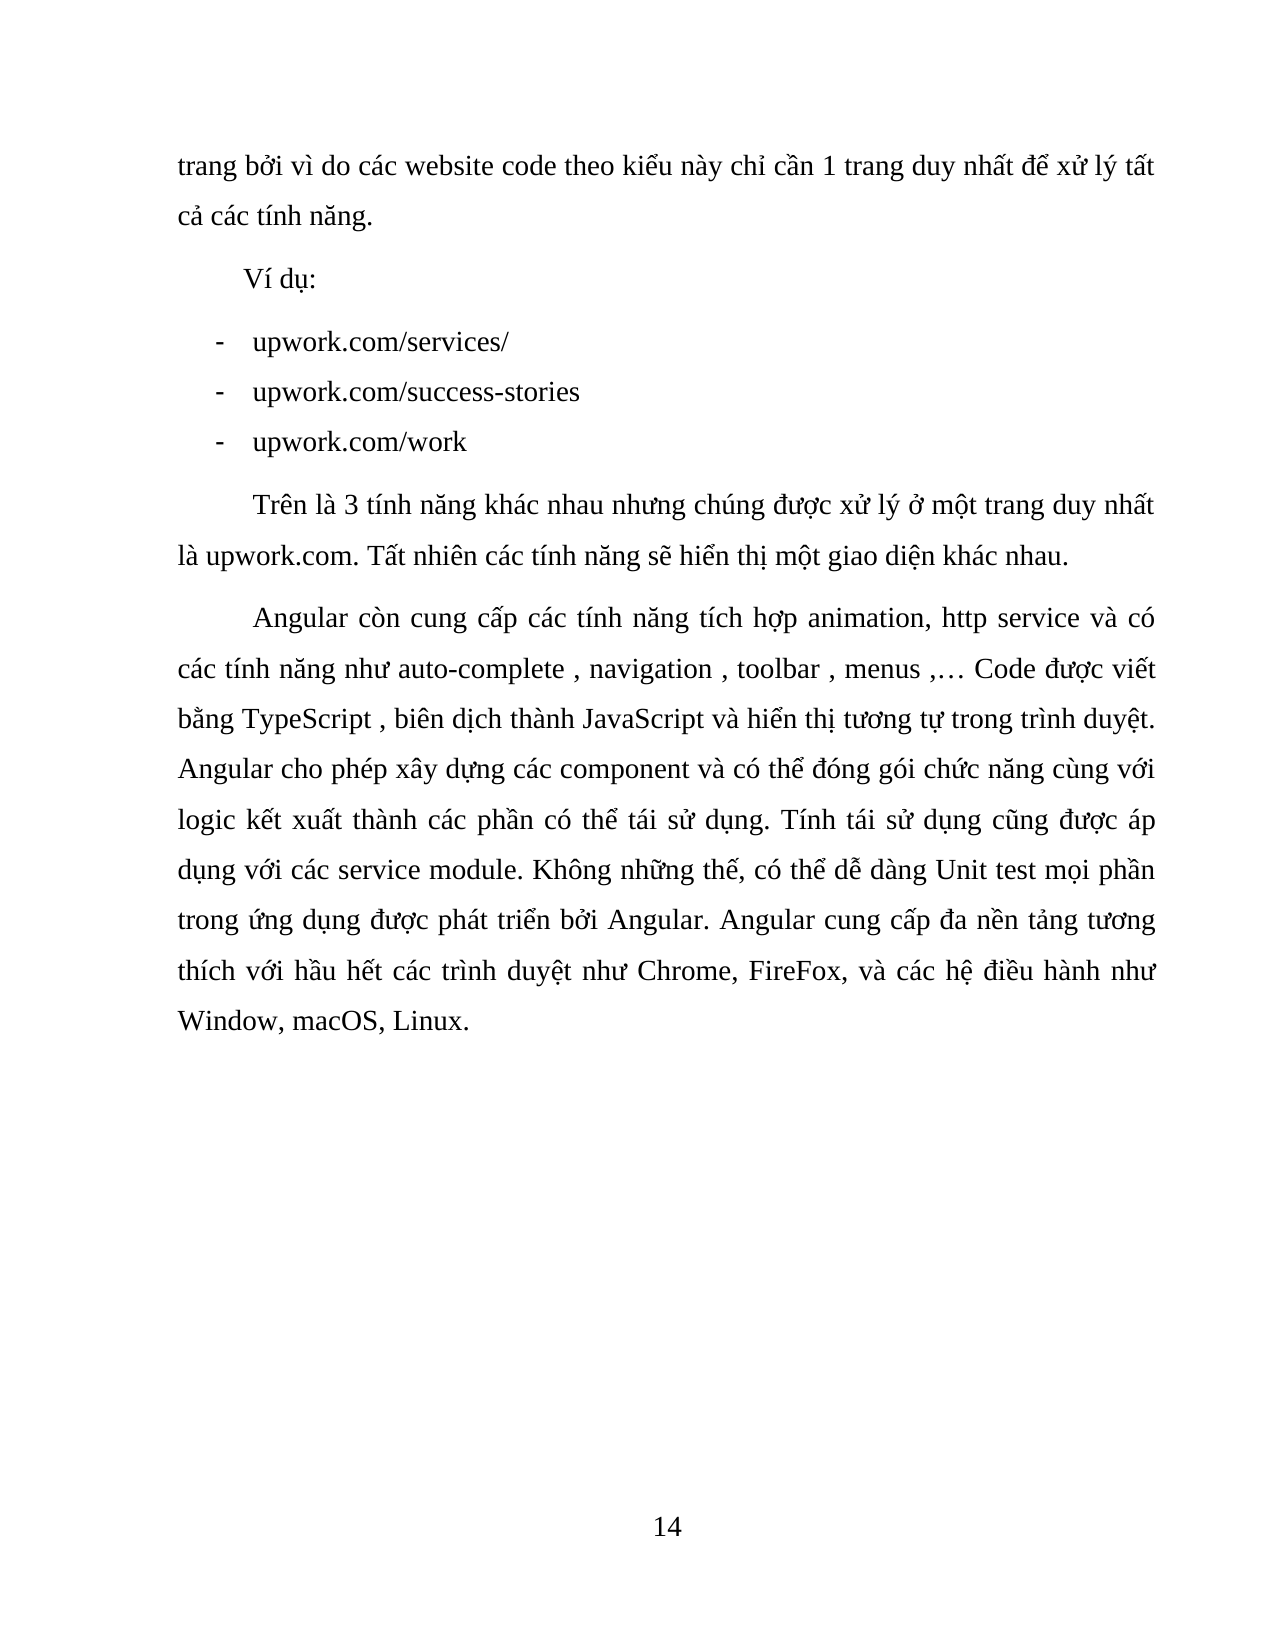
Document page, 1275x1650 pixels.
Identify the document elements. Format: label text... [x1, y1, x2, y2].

text Trên là 3 tính năng khác nhau nhưng chúng được xử lý ở một trang duy nhất là upwork.com. Tất nhiên các tính năng sẽ hiển thị một giao diện khác nhau. [177, 487, 1157, 571]
list upwork.com/success-stories [215, 374, 1157, 408]
text Ví dụ: [177, 261, 1157, 294]
list upwork.com/work [215, 424, 1157, 458]
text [177, 148, 1157, 232]
text Angular còn cung cấp các tính năng tích hợp animation, http service và có các tính năng như auto-complete , navigation , toolbar , menus ,… Code được viết bằng TypeScript , biên dịch thành JavaScript và hiển thị tương tự trong trình duyệt. Angular cho phép xây dựng các component và có thể đóng gói chức năng cùng với logic kết xuất thành các phần có thể tái sử dụng. Tính tái sử dụng cũng được áp dụng với các service module. Không những thế, có thể dễ dàng Unit test mọi phần trong ứng dụng được phát triển bởi Angular. Angular cung cấp đa nền tảng tương thích với hầu hết các trình duyệt như Chrome, FireFox, và các hệ điều hành như Window, macOS, Linux. [177, 601, 1157, 1037]
list upwork.com/services/ [215, 324, 1157, 357]
